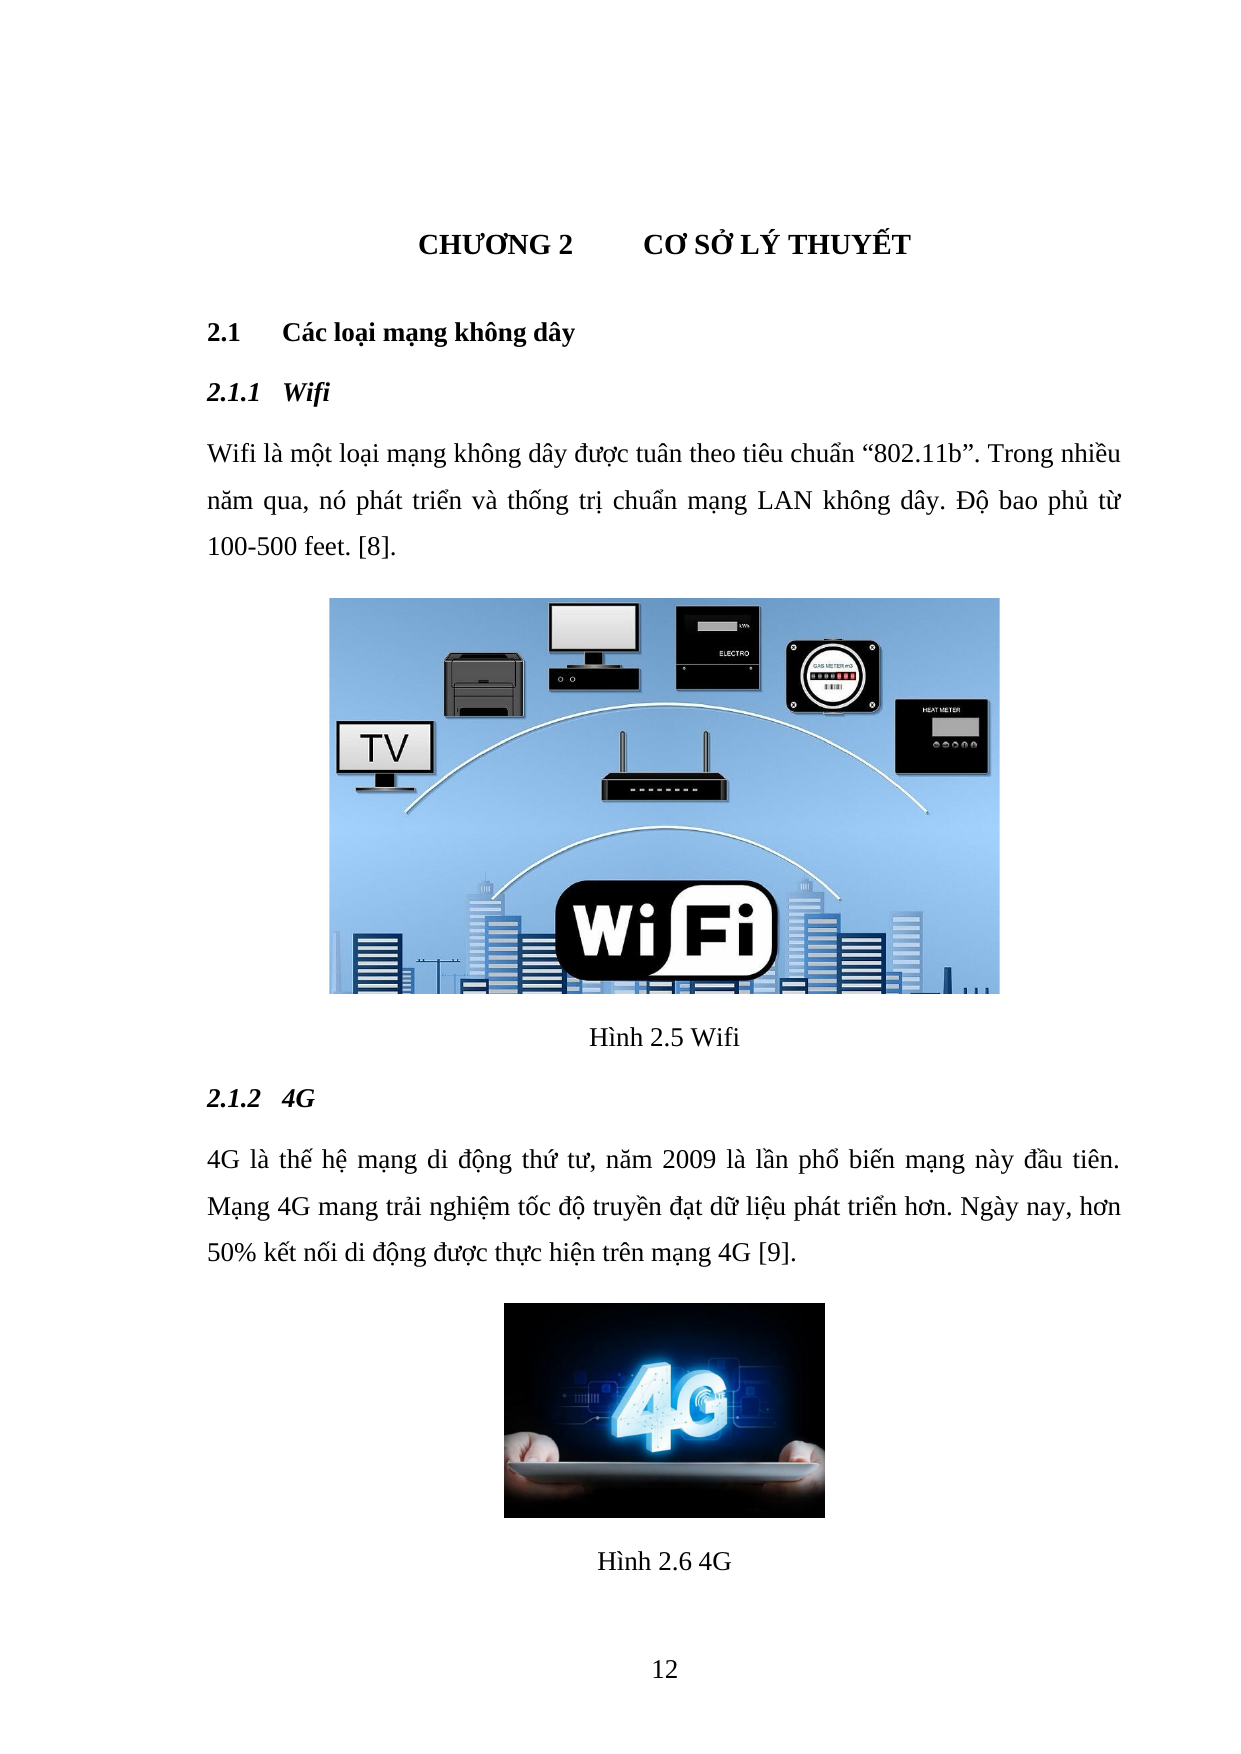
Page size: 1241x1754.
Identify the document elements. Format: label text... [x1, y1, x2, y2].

picture [329, 598, 1000, 994]
text 4G là thế hệ mạng di động thứ tư, năm 2009 là lần phổ biến mạng này đầu tiên. Mạng 4G mang trải nghiệm tốc độ truyền đạt dữ liệu phát triển hơn. Ngày nay, hơn 50% kết nối di động được thực hiện trên mạng 4G. [207, 1143, 1122, 1267]
subtitle CƠ SỞ LÝ THUYẾT [207, 227, 1122, 261]
text Wifi là một loại mạng không dây được tuân theo tiêu chuẩn “802.11b”. Trong nhiều năm qua, nó phát triển và thống trị chuẩn mạng LAN không dây. Độ bao phủ từ 100-500 feet.. [207, 437, 1122, 562]
subtitle Các loại mạng không dây [207, 316, 1122, 347]
picture [504, 1303, 825, 1518]
subtitle Wifi [207, 376, 1122, 408]
subtitle 4G [207, 1082, 1122, 1113]
